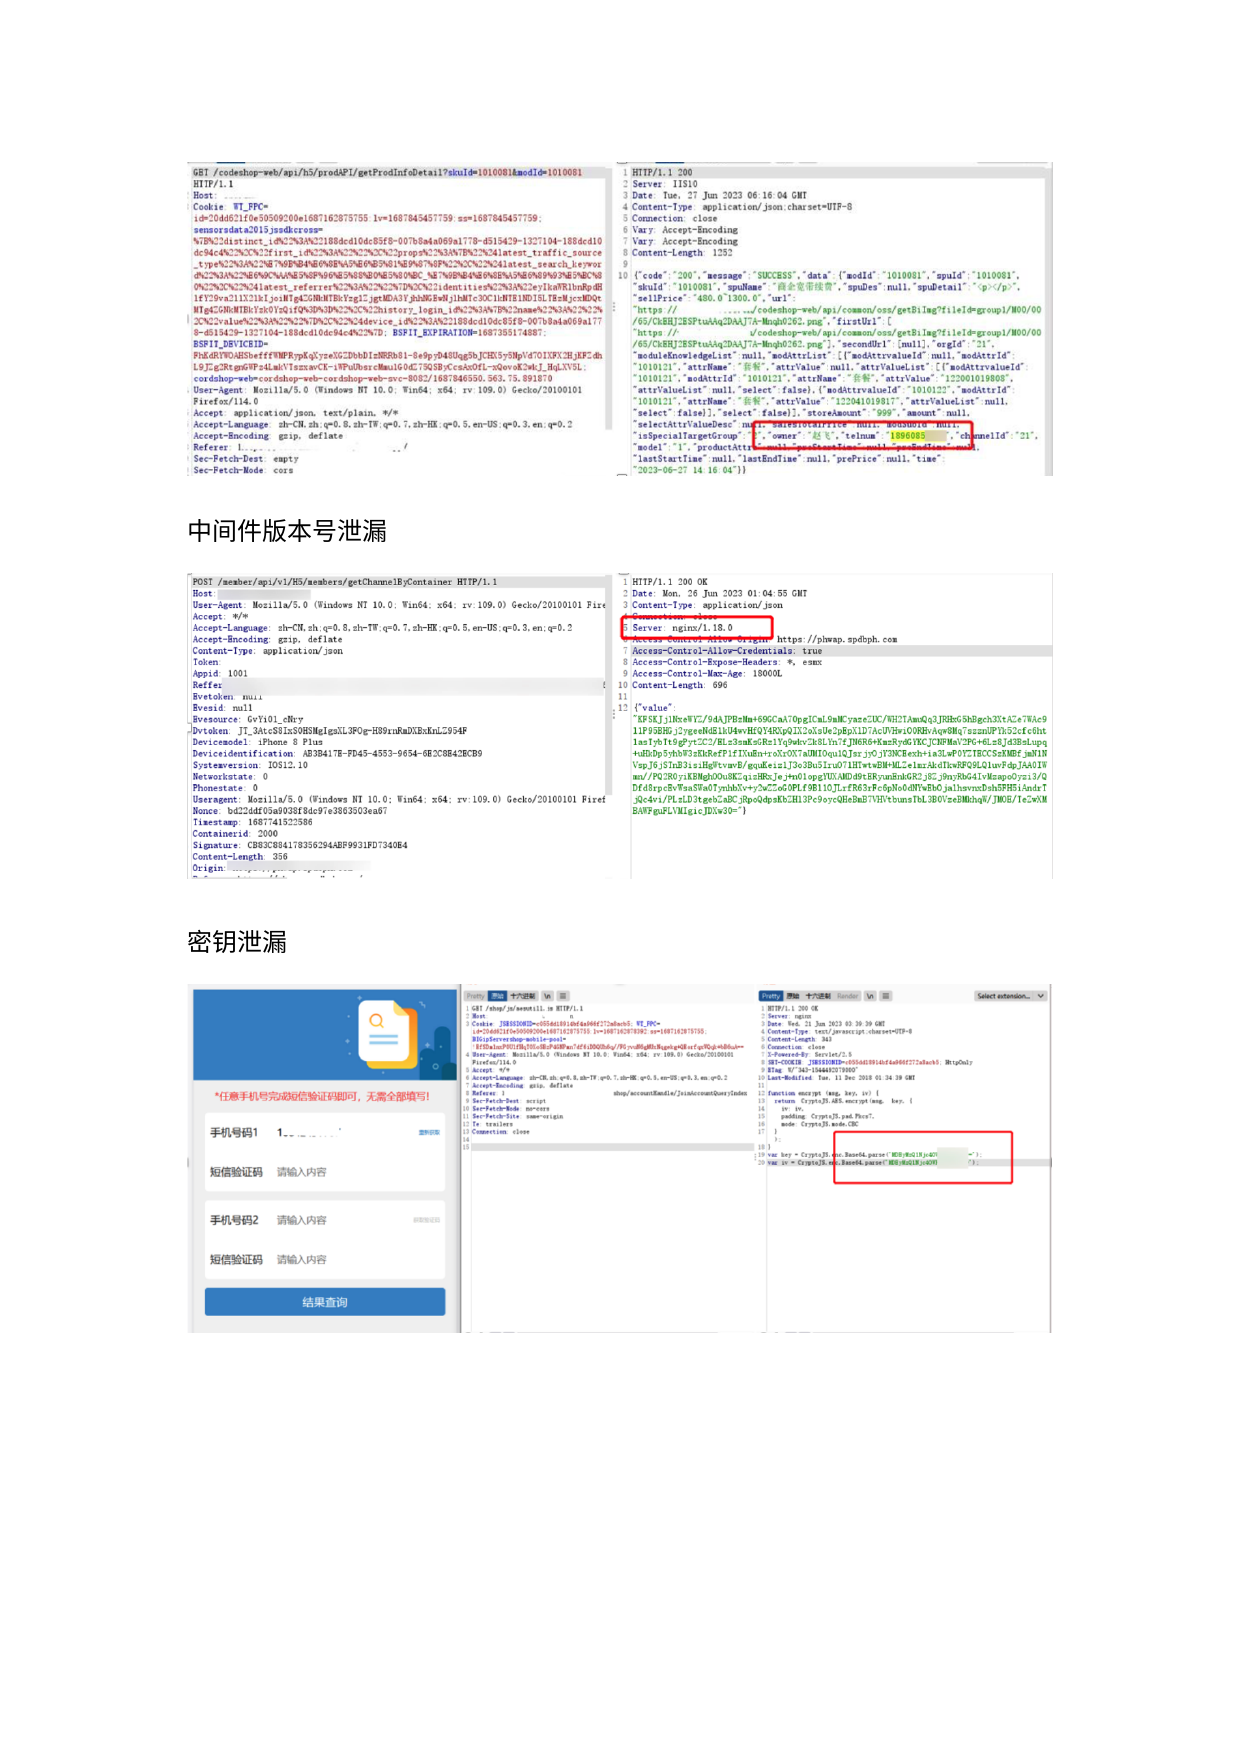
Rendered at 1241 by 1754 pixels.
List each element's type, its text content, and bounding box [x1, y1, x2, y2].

text 中间件版本号泄漏 [187, 497, 1053, 562]
picture [187, 984, 1052, 1333]
text 密钥泄漏 [187, 908, 1053, 973]
picture [187, 573, 1053, 879]
picture [187, 162, 1053, 476]
